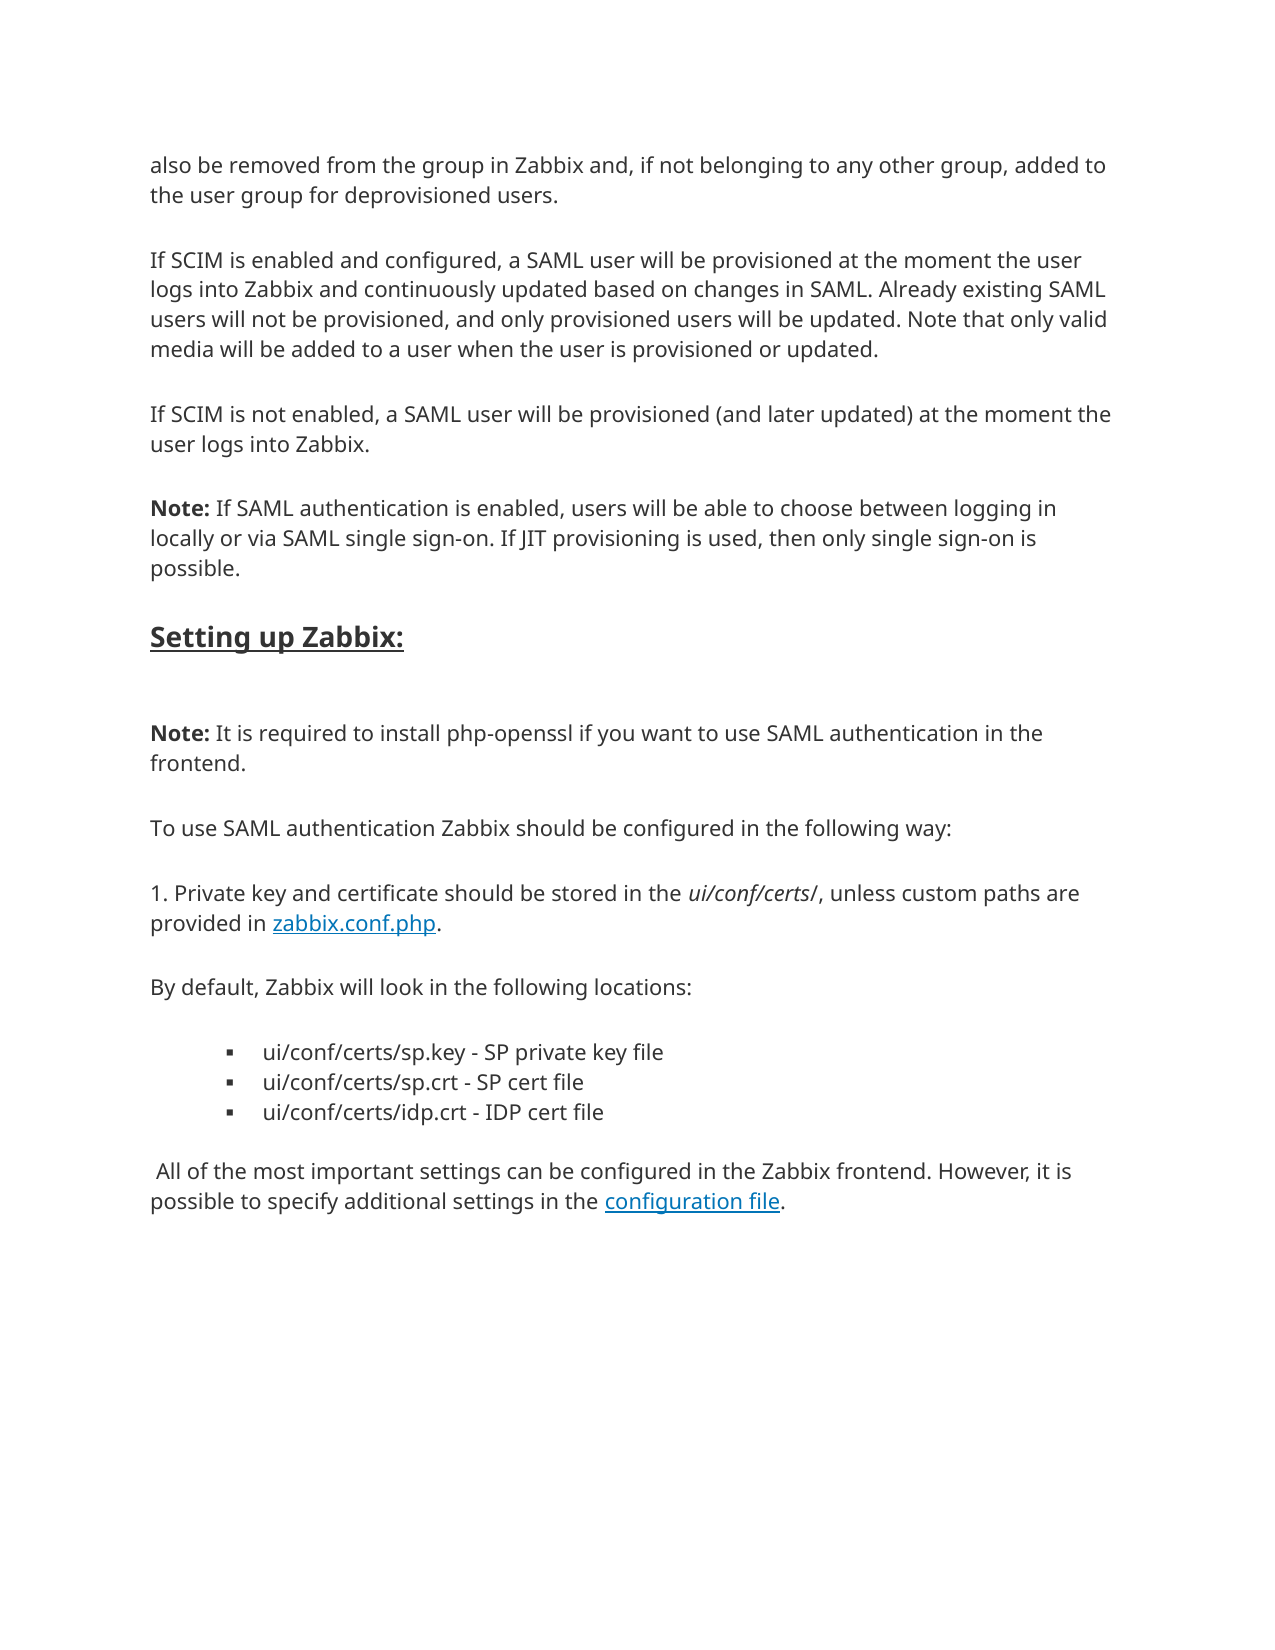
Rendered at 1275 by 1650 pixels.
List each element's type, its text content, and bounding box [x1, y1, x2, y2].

text All of the most important settings can be configured in the Zabbix frontend. However, it is possible to specify additional settings in the configuration file. [786, 1156, 1125, 1216]
text Note: It is required to install php-openssl if you want to use SAML authentication in the frontend. [150, 718, 1125, 778]
text If SCIM is not enabled, a SAML user will be provisioned (and later updated) at the moment the user logs into Zabbix. [150, 399, 1125, 458]
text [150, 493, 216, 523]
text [150, 150, 1125, 209]
list ui/conf/certs/idp.crt - IDP cert file [225, 1097, 1125, 1127]
text By default, Zabbix will look in the following locations: [150, 972, 1125, 1002]
subtitle Setting up Zabbix: [150, 618, 1125, 656]
text If SCIM is enabled and configured, a SAML user will be provisioned at the moment the user logs into Zabbix and continuously updated based on changes in SAML. Already existing SAML users will not be provisioned, and only provisioned users will be updated. Note that only valid media will be added to a user when the user is provisioned or updated. [150, 244, 1125, 364]
text 1. Private key and certificate should be stored in the ui/conf/certs/, unless custom paths are provided in zabbix.conf.php. [150, 878, 1125, 937]
list ui/conf/certs/sp.crt - SP cert file [225, 1067, 1125, 1097]
list ui/conf/certs/sp.key - SP private key file [225, 1037, 1125, 1067]
text To use SAML authentication Zabbix should be configured in the following way: [150, 813, 1125, 843]
text Note: If SAML authentication is enabled, users will be able to choose between logging in locally or via SAML single sign-on. If JIT provisioning is used, then only single sign-on is possible. [241, 493, 1125, 583]
